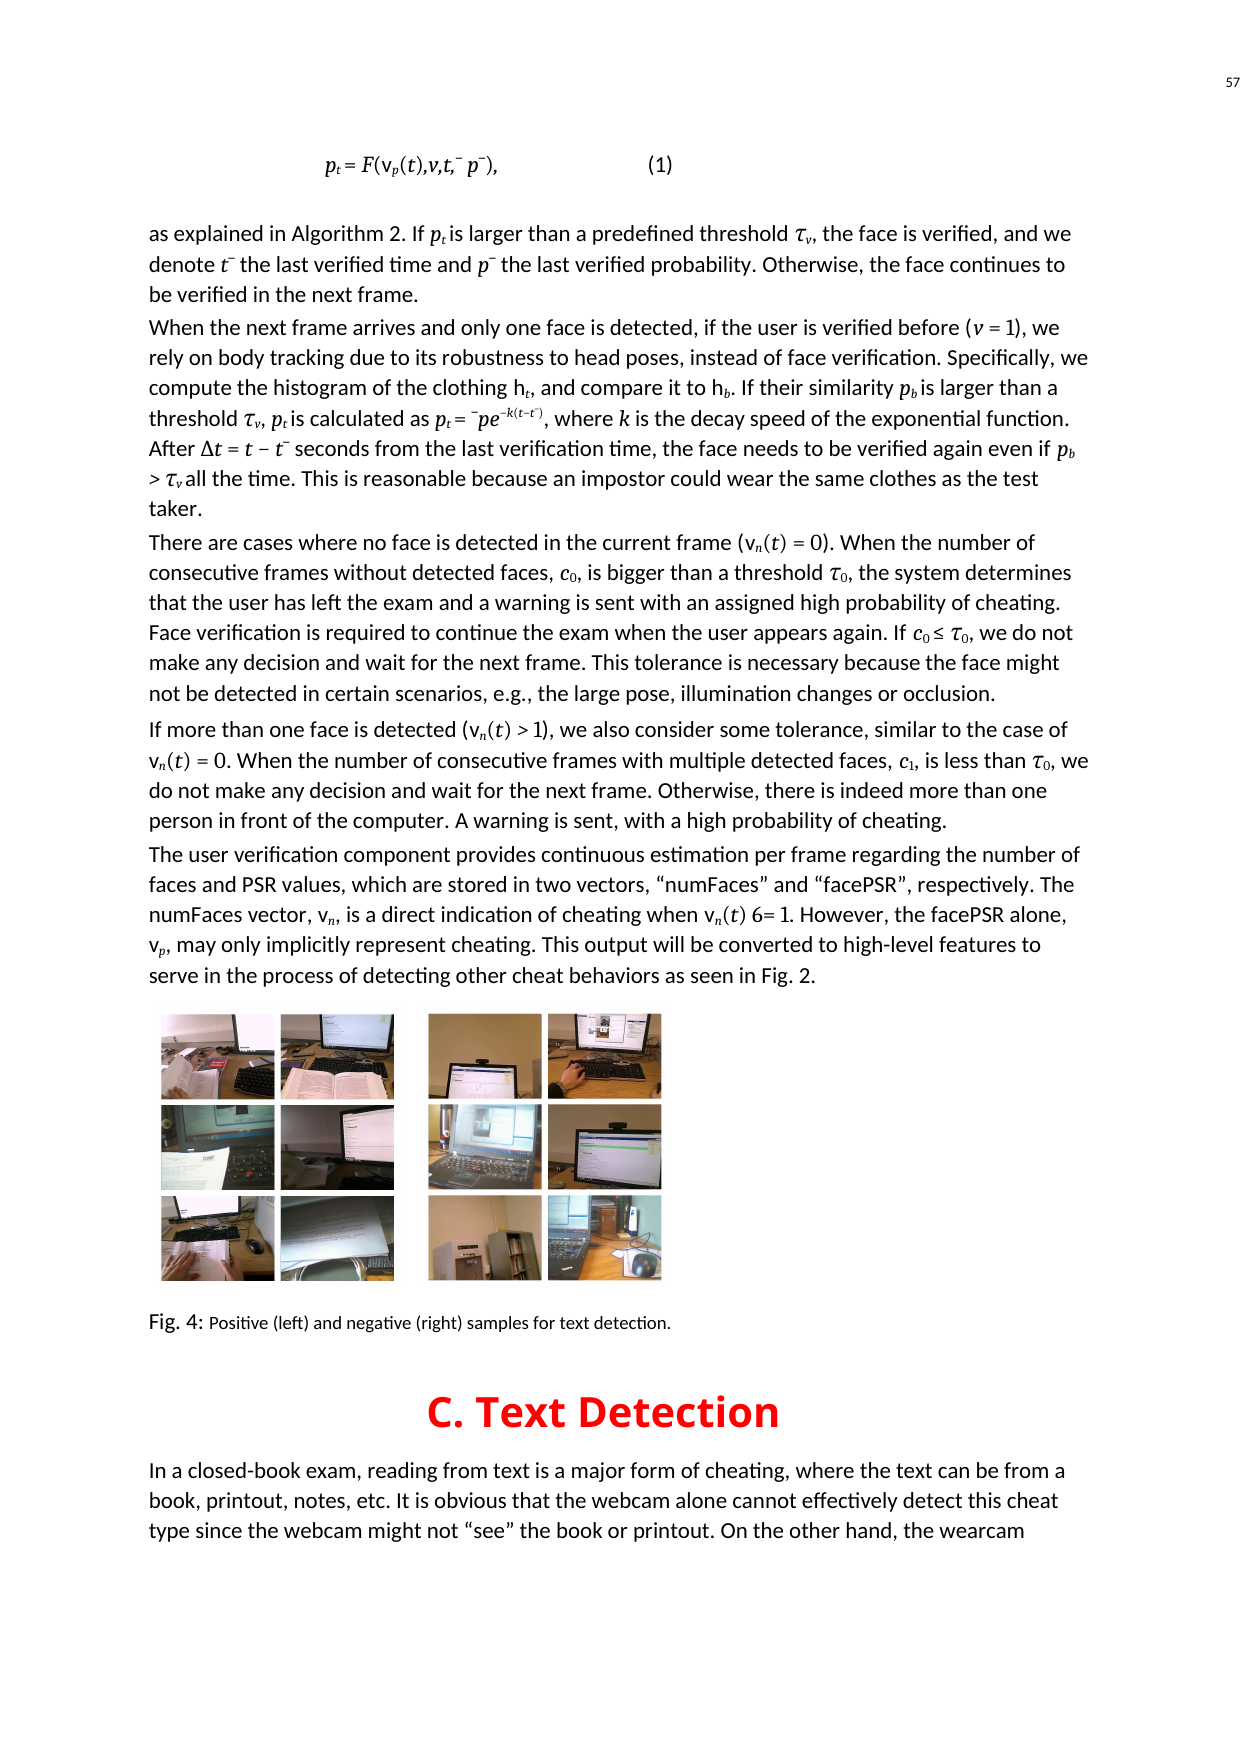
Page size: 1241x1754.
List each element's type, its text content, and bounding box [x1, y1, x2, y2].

text The user verification component provides continuous estimation per frame regarding the number of faces and PSR values, which are stored in two vectors, “numFaces” and “facePSR”, respectively. The numFaces vector, vn, is a direct indication of cheating when vn(t) 6= 1. However, the facePSR alone, vp, may only implicitly represent cheating. This output will be converted to high-level features to serve in the process of detecting other cheat behaviors as seen in Fig. 2. [148, 840, 1090, 989]
text When the next frame arrives and only one face is detected, if the user is verified before (v = 1), we rely on body tracking due to its robustness to head poses, instead of face verification. Specifically, we compute the histogram of the clothing ht, and compare it to hb. If their similarity pb is larger than a threshold τv, pt is calculated as pt = ¯pe−k(t−t¯), where k is the decay speed of the exponential function. After ∆t = t − t¯ seconds from the last verification time, the face needs to be verified again even if pb > τv all the time. This is reasonable because an impostor could wear the same clothes as the test taker. [148, 313, 1090, 522]
text If more than one face is detected (vn(t) > 1), we also consider some tolerance, similar to the case of vn(t) = 0. When the number of consecutive frames with multiple detected faces, c1, is less than τ0, we do not make any decision and wait for the next frame. Otherwise, there is indeed more than one person in front of the computer. A warning is sent, with a high probability of cheating. [148, 716, 1090, 834]
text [148, 1456, 1090, 1544]
text as explained in Algorithm 2. If pt is larger than a predefined threshold τv, the face is verified, and we denote t¯ the last verified time and p¯ the last verified probability. Otherwise, the face continues to be verified in the next frame. [148, 219, 1090, 308]
text pt = F(vp(t),v,t,¯ p¯), (1) [150, 150, 1090, 178]
text Fig. 4: Positive (left) and negative (right) samples for text detection. [148, 1307, 1090, 1335]
text There are cases where no face is detected in the current frame (vn(t) = 0). When the number of consecutive frames without detected faces, c0, is bigger than a threshold τ0, the system determines that the user has left the exam and a warning is sent with an assigned high probability of cheating. Face verification is required to continue the exam when the user appears again. If c0 ≤ τ0, we do not make any decision and wait for the next frame. This tolerance is necessary because the face might not be detected in certain scenarios, e.g., the large pose, illumination changes or occlusion. [148, 528, 1090, 707]
picture [154, 1007, 401, 1288]
subtitle C. Text Detection [149, 1382, 1057, 1439]
picture [422, 1007, 669, 1288]
